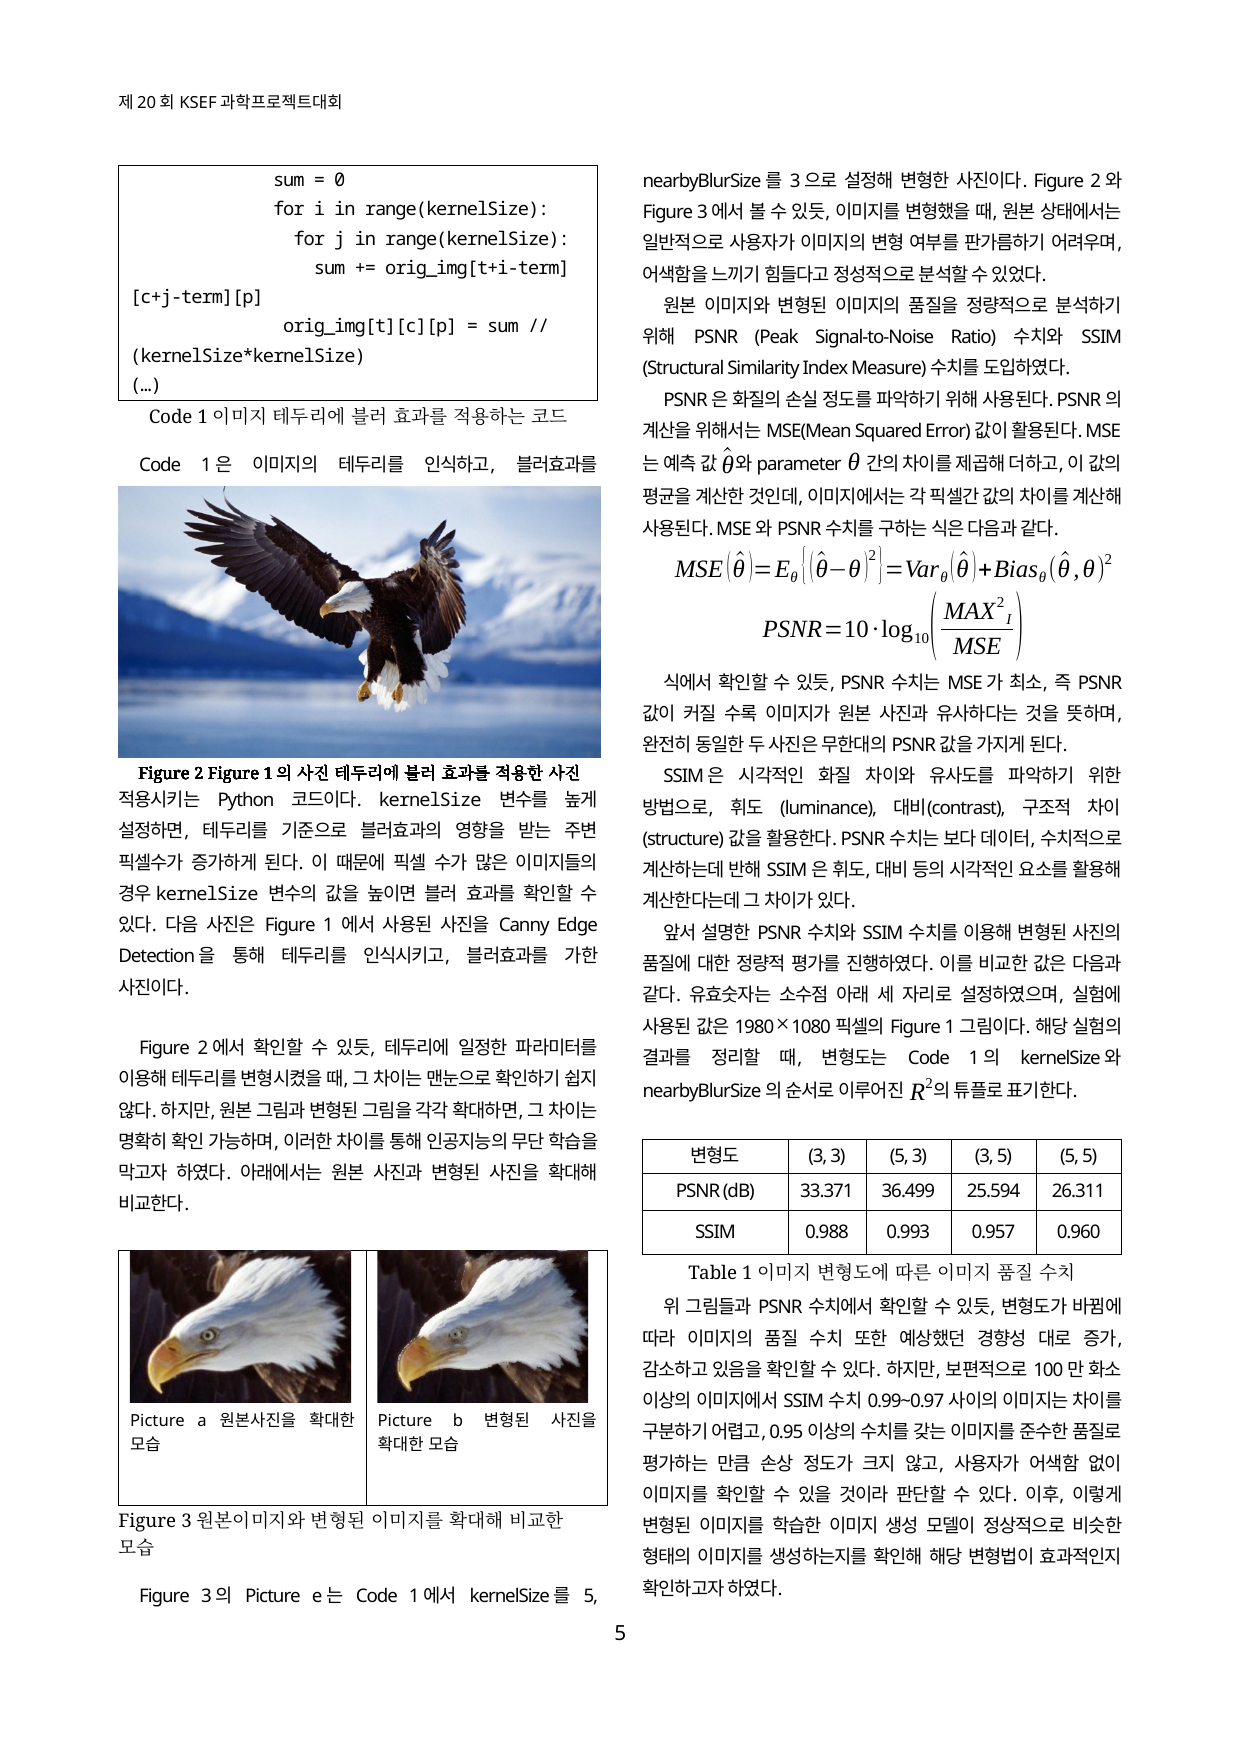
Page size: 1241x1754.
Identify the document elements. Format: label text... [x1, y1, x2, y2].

table_header 변형도 [643, 1140, 788, 1173]
text Table 1 이미지 변형도에 따른 이미지 품질 수치 [688, 1258, 1076, 1285]
text Figure 3 원본이미지와 변형된 이미지를 확대해 비교한 모습 [118, 1506, 598, 1560]
table_cell 36.499 [867, 1174, 951, 1210]
table_header (3, 3) [789, 1140, 866, 1173]
text Code 1 이미지 테두리에 블러 효과를 적용하는 코드 [118, 401, 598, 428]
text 식에서 확인할 수 있듯, PSNR 수치는 MSE가 최소, 즉 PSNR 값이 커질 수록 이미지가 원본 사진과 유사하다는 것을 뜻하며, 완전히 동일한 두 사진은 무한대의 PSNR 값을 가지게 된다. [642, 667, 1122, 757]
text Figure 3의 Picture e는 Code 1에서 kernelSize를 5, nearbyBlurSize를 3으로 설정해 변형한 사진이다. Figure 2와 Figure 3에서 볼 수 있듯, 이미지를 변형했을 때, 원본 상태에서는 일반적으로 사용자가 이미지의 변형 여부를 판가름하기 어려우며, 어색함을 느끼기 힘들다고 정성적으로 분석할 수 있었다. [642, 165, 1122, 286]
table_cell 0.957 [952, 1211, 1036, 1254]
table_header (5, 3) [867, 1140, 951, 1173]
text SSIM은 시각적인 화질 차이와 유사도를 파악하기 위한 방법으로, 휘도 (luminance), 대비(contrast), 구조적 차이(structure) 값을 활용한다. PSNR 수치는 보다 데이터, 수치적으로 계산하는데 반해 SSIM은 휘도, 대비 등의 시각적인 요소를 활용해 계산한다는데 그 차이가 있다. [642, 761, 1122, 913]
table_header (5, 5) [1037, 1140, 1121, 1173]
picture [118, 486, 601, 758]
table_cell 0.993 [867, 1211, 951, 1254]
table_cell PSNR (dB) [643, 1174, 788, 1210]
table_cell 25.594 [952, 1174, 1036, 1210]
table_cell 33.371 [789, 1174, 866, 1210]
text 위 그림들과 PSNR 수치에서 확인할 수 있듯, 변형도가 바뀜에 따라 이미지의 품질 수치 또한 예상했던 경향성 대로 증가, 감소하고 있음을 확인할 수 있다. 하지만, 보편적으로 100만 화소 이상의 이미지에서 SSIM 수치 0.99~0.97 사이의 이미지는 차이를 구분하기 어렵고, 0.95 이상의 수치를 갖는 이미지를 준수한 품질로 평가하는 만큼 손상 정도가 크지 않고, 사용자가 어색함 없이 이미지를 확인할 수 있을 것이라 판단할 수 있다. 이후, 이렇게 변형된 이미지를 학습한 이미지 생성 모델이 정상적으로 비슷한 형태의 이미지를 생성하는지를 확인해 해당 변형법이 효과적인지 확인하고자 하였다. [642, 1292, 1122, 1600]
text 앞서 설명한 PSNR 수치와 SSIM 수치를 이용해 변형된 사진의 품질에 대한 정량적 평가를 진행하였다. 이를 비교한 값은 다음과 같다. 유효숫자는 소수점 아래 세 자리로 설정하였으며, 실험에 사용된 값은 19801080 픽셀의 Figure 1 그림이다. 해당 실험의 결과를 정리할 때, 변형도는 Code 1의 kernelSize와 nearbyBlurSize 의 순서로 이루어진 의 튜플로 표기한다. [642, 917, 1122, 1105]
picture [129, 1250, 352, 1403]
table_cell SSIM [643, 1211, 788, 1254]
text 원본 이미지와 변형된 이미지의 품질을 정량적으로 분석하기 위해 PSNR (Peak Signal-to-Noise Ratio) 수치와 SSIM (Structural Similarity Index Measure) 수치를 도입하였다. [642, 290, 1122, 380]
text Code 1은 이미지의 테두리를 인식하고, 블러효과를 적용시키는 Python 코드이다. kernelSize 변수를 높게 설정하면, 테두리를 기준으로 블러효과의 영향을 받는 주변 픽셀수가 증가하게 된다. 이 때문에 픽셀 수가 많은 이미지들의 경우kernelSize 변수의 값을 높이면 블러 효과를 확인할 수 있다. 다음 사진은 Figure 1 에서 사용된 사진을 Canny Edge Detection을 통해 테두리를 인식시키고, 블러효과를 가한 사진이다. [118, 784, 598, 999]
picture [377, 1250, 589, 1403]
table_cell 0.960 [1037, 1211, 1121, 1254]
table_cell 0.988 [789, 1211, 866, 1254]
table_header (3, 5) [952, 1140, 1036, 1173]
table_cell 26.311 [1037, 1174, 1121, 1210]
table_header Picture b 변형된 사진을 확대한 모습 [367, 1251, 607, 1505]
table_header Picture a 원본사진을 확대한 모습 [119, 1251, 366, 1505]
text PSNR은 화질의 손실 정도를 파악하기 위해 사용된다. PSNR의 계산을 위해서는 MSE(Mean Squared Error) 값이 활용된다. MSE는 예측 값 와 parameter 간의 차이를 제곱해 더하고, 이 값의 평균을 계산한 것인데, 이미지에서는 각 픽셀간 값의 차이를 계산해 사용된다. MSE와 PSNR 수치를 구하는 식은 다음과 같다. [642, 384, 1122, 541]
text Figure 2에서 확인할 수 있듯, 테두리에 일정한 파라미터를 이용해 테두리를 변형시켰을 때, 그 차이는 맨눈으로 확인하기 쉽지 않다. 하지만, 원본 그림과 변형된 그림을 각각 확대하면, 그 차이는 명확히 확인 가능하며, 이러한 차이를 통해 인공지능의 무단 학습을 막고자 하였다. 아래에서는 원본 사진과 변형된 사진을 확대해 비교한다. [118, 1033, 598, 1216]
